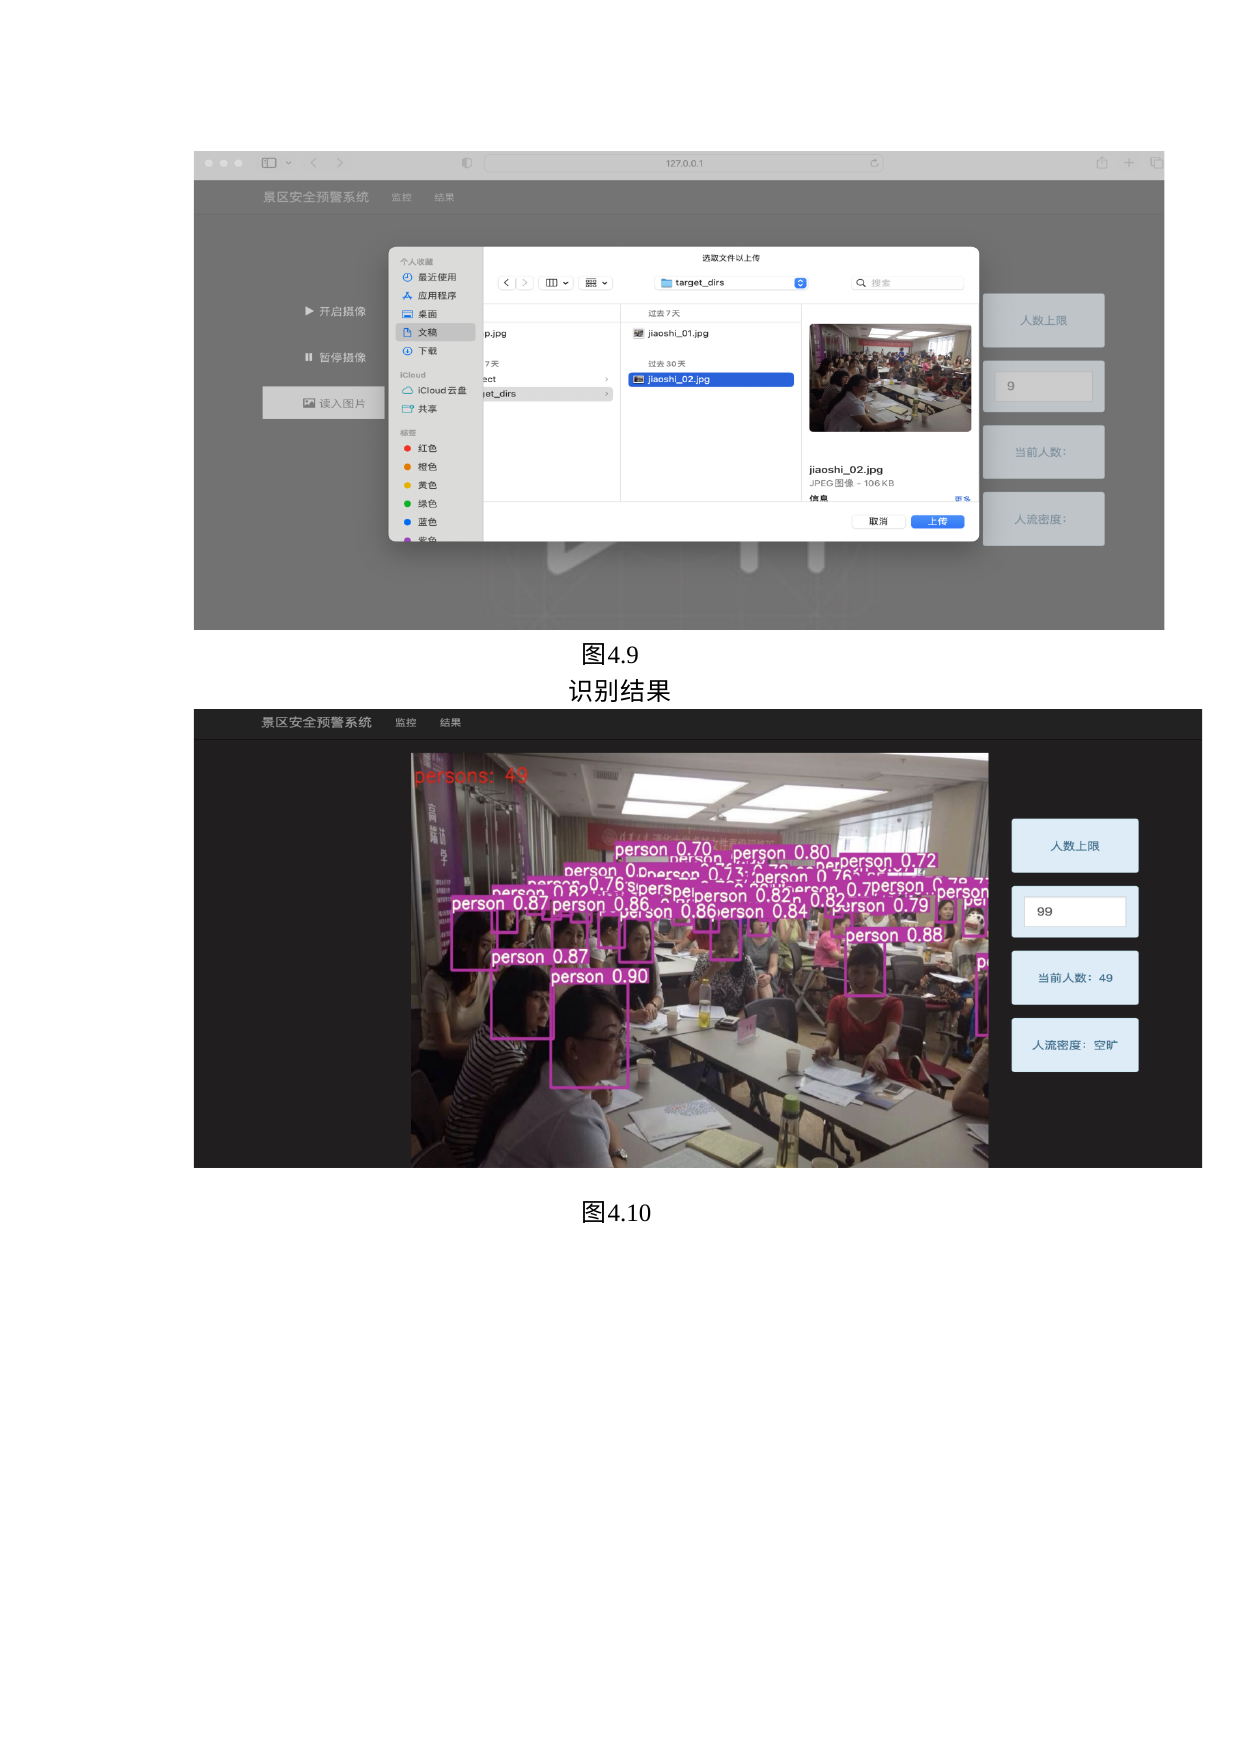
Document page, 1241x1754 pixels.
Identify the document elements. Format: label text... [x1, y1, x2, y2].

picture [193, 709, 1203, 1168]
text 图4.9 [194, 635, 1046, 672]
text 图4.10 [194, 1193, 1046, 1230]
picture [193, 151, 1165, 630]
text 识别结果 [194, 672, 1046, 709]
